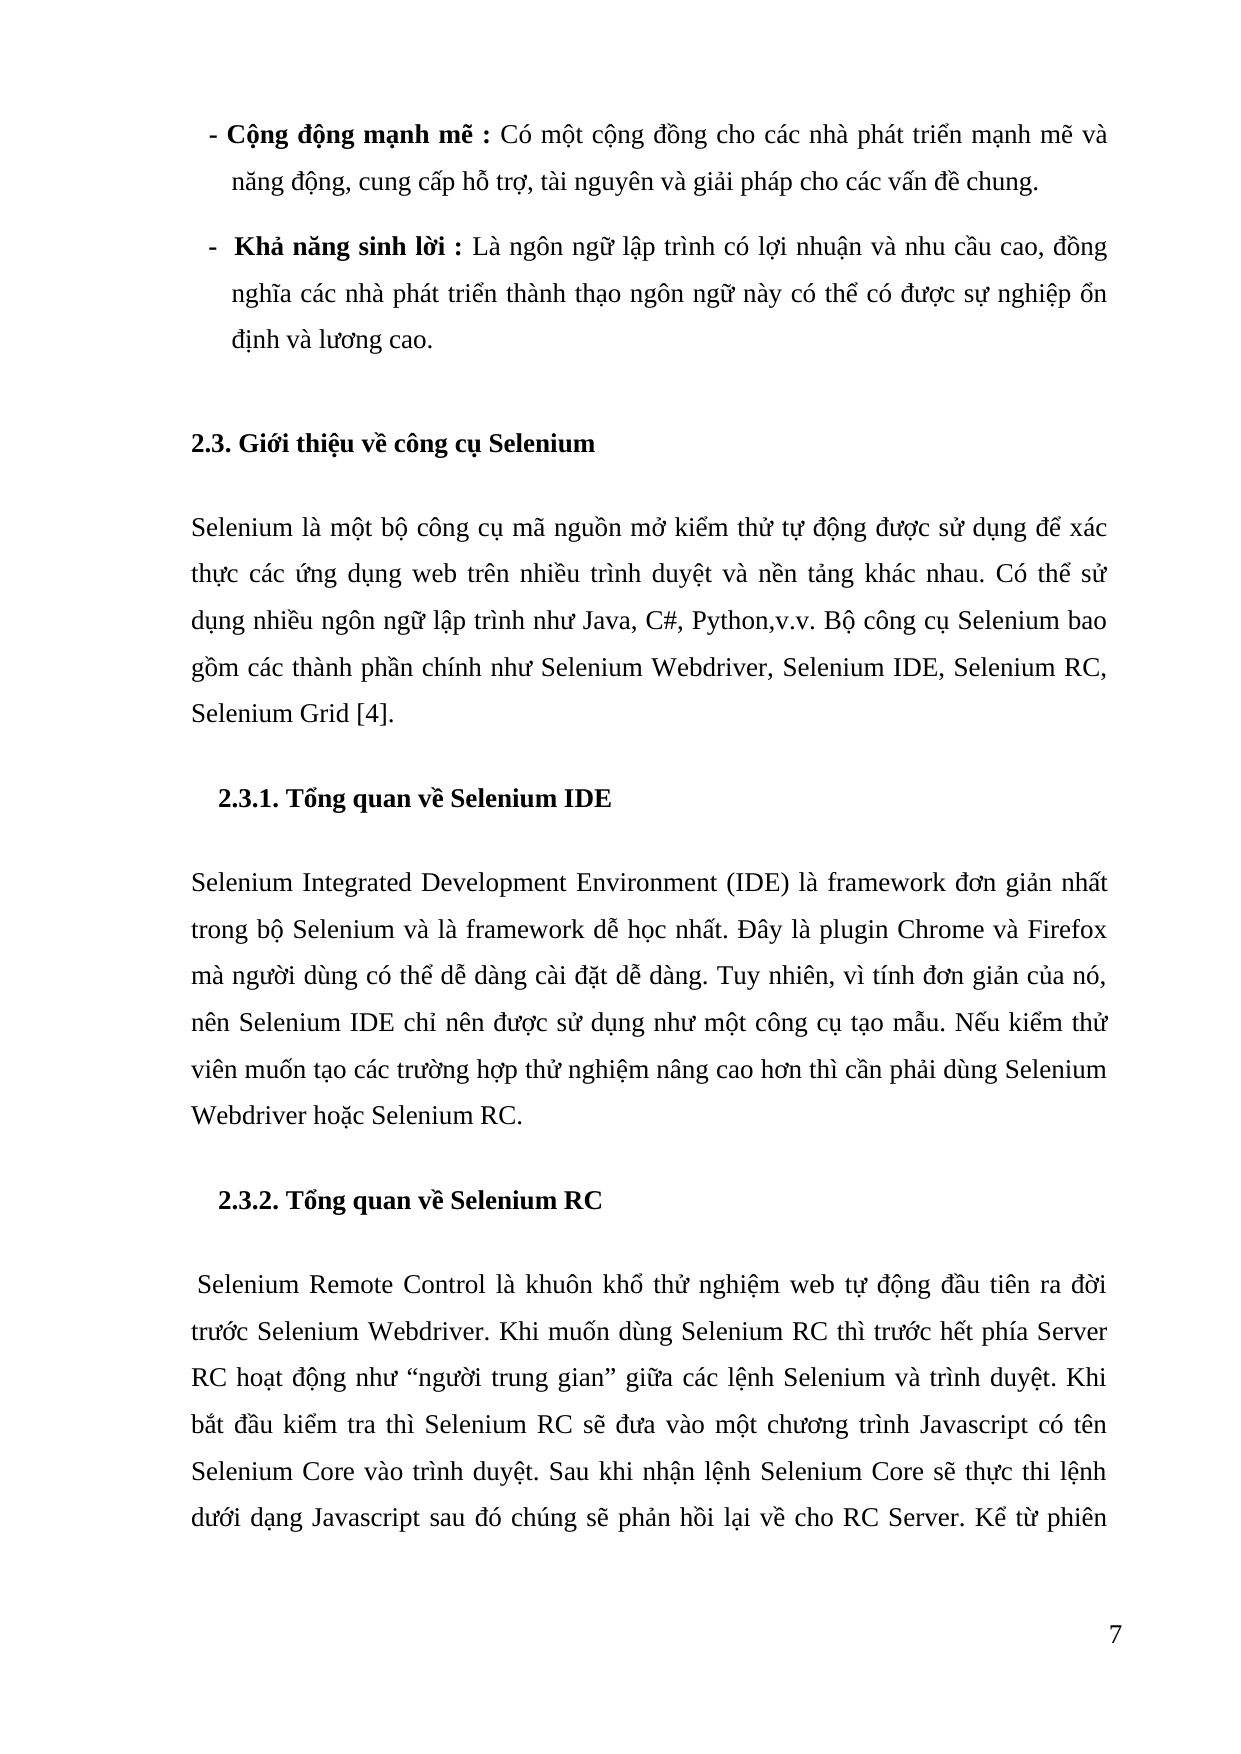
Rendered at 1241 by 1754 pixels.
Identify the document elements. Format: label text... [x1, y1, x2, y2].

list Selenium là một bộ công cụ mã nguồn mở kiểm thử tự động được sử dụng để xác thực các ứng dụng web trên nhiều trình duyệt và nền tảng khác nhau. Có thể sử dụng nhiều ngôn ngữ lập trình như Java, C#, Python,v.v. Bộ công cụ Selenium bao gồm các thành phần chính như Selenium Webdriver, Selenium IDE, Selenium RC, Selenium Grid [4]. [191, 511, 1108, 729]
list - Cộng động mạnh mẽ : Có một cộng đồng cho các nhà phát triển mạnh mẽ và năng động, cung cấp hỗ trợ, tài nguyên và giải pháp cho các vấn đề chung. [191, 118, 1108, 196]
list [177, 1268, 1108, 1532]
list 2.3.1. Tổng quan về Selenium IDE [191, 782, 1108, 813]
list 2.3.2. Tổng quan về Selenium RC [191, 1184, 1108, 1215]
list - Khả năng sinh lời : Là ngôn ngữ lập trình có lợi nhuận và nhu cầu cao, đồng nghĩa các nhà phát triển thành thạo ngôn ngữ này có thể có được sự nghiệp ổn định và lương cao. [191, 230, 1108, 355]
list 2.3. Giới thiệu về công cụ Selenium [191, 427, 1108, 458]
list Selenium Integrated Development Environment (IDE) là framework đơn giản nhất trong bộ Selenium và là framework dễ học nhất. Đây là plugin Chrome và Firefox mà người dùng có thể dễ dàng cài đặt dễ dàng. Tuy nhiên, vì tính đơn giản của nó, nên Selenium IDE chỉ nên được sử dụng như một công cụ tạo mẫu. Nếu kiểm thử viên muốn tạo các trường hợp thử nghiệm nâng cao hơn thì cần phải dùng Selenium Webdriver hoặc Selenium RC. [191, 866, 1108, 1131]
